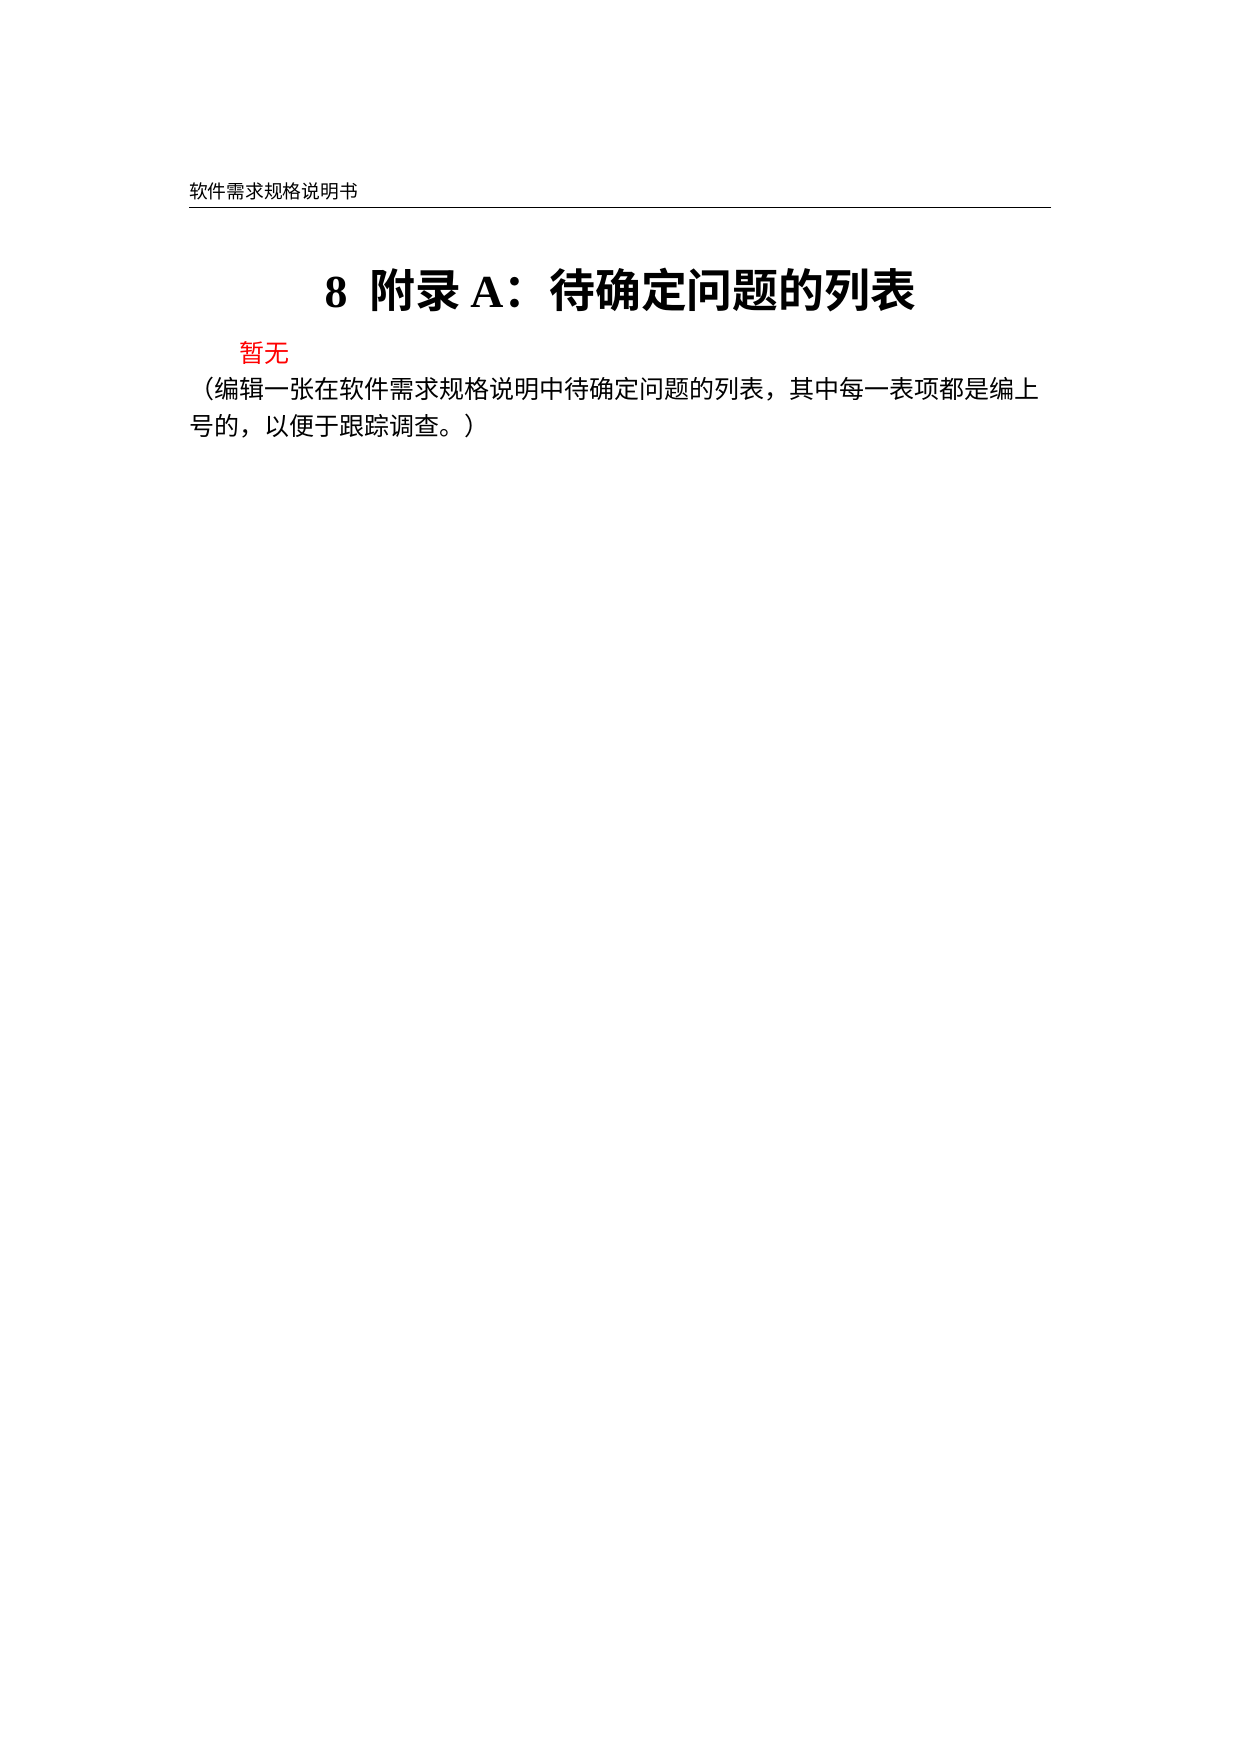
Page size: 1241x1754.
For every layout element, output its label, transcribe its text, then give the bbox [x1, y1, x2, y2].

text 暂无 [189, 333, 1051, 370]
text （编辑一张在软件需求规格说明中待确定问题的列表，其中每一表项都是编上号的，以便于跟踪调查。） [189, 370, 1051, 442]
subtitle 附录A：待确定问题的列表 [189, 254, 1051, 321]
